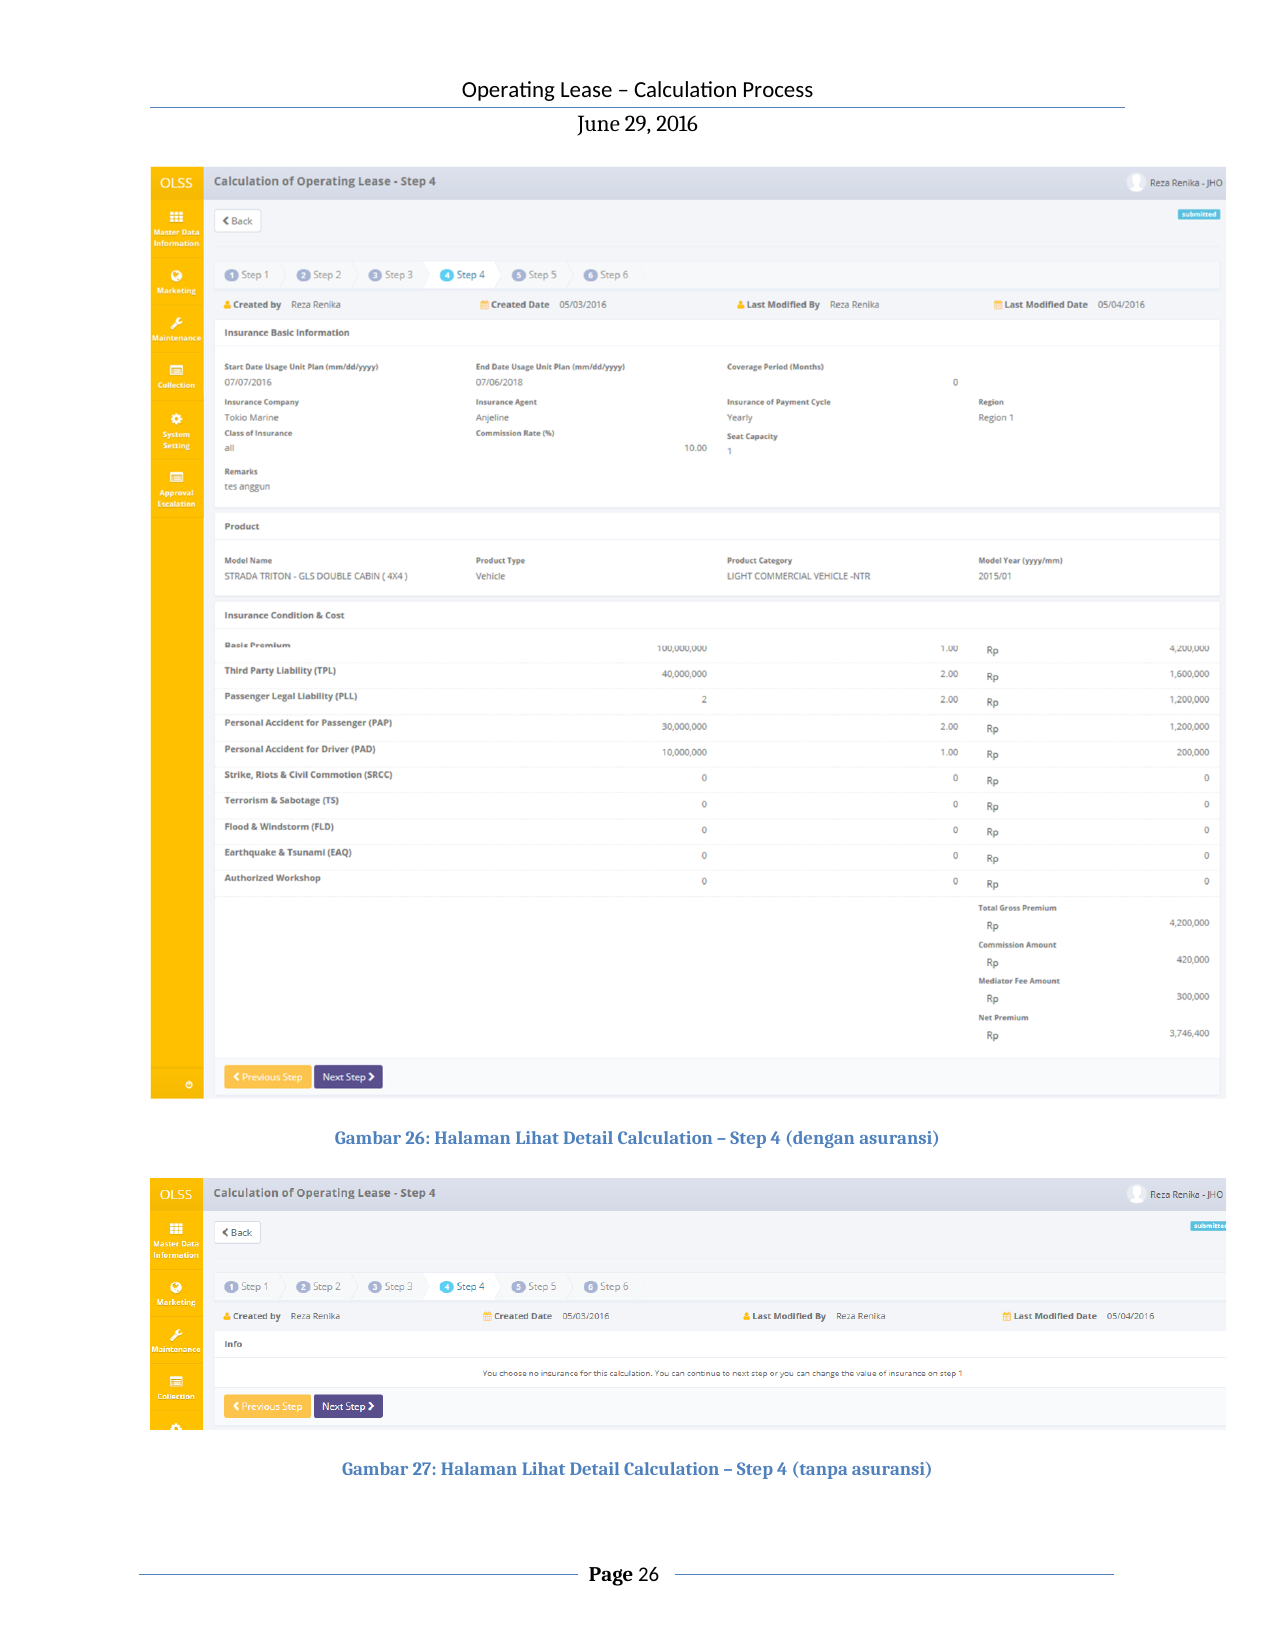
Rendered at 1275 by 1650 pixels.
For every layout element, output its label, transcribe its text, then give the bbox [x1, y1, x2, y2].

text Gambar 27: Halaman Lihat Detail Calculation – Step 4 (tanpa asuransi) [150, 1459, 1125, 1481]
picture [150, 1178, 1227, 1430]
text Gambar 26: Halaman Lihat Detail Calculation – Step 4 (dengan asuransi) [150, 1128, 1125, 1149]
picture [150, 166, 1227, 1099]
